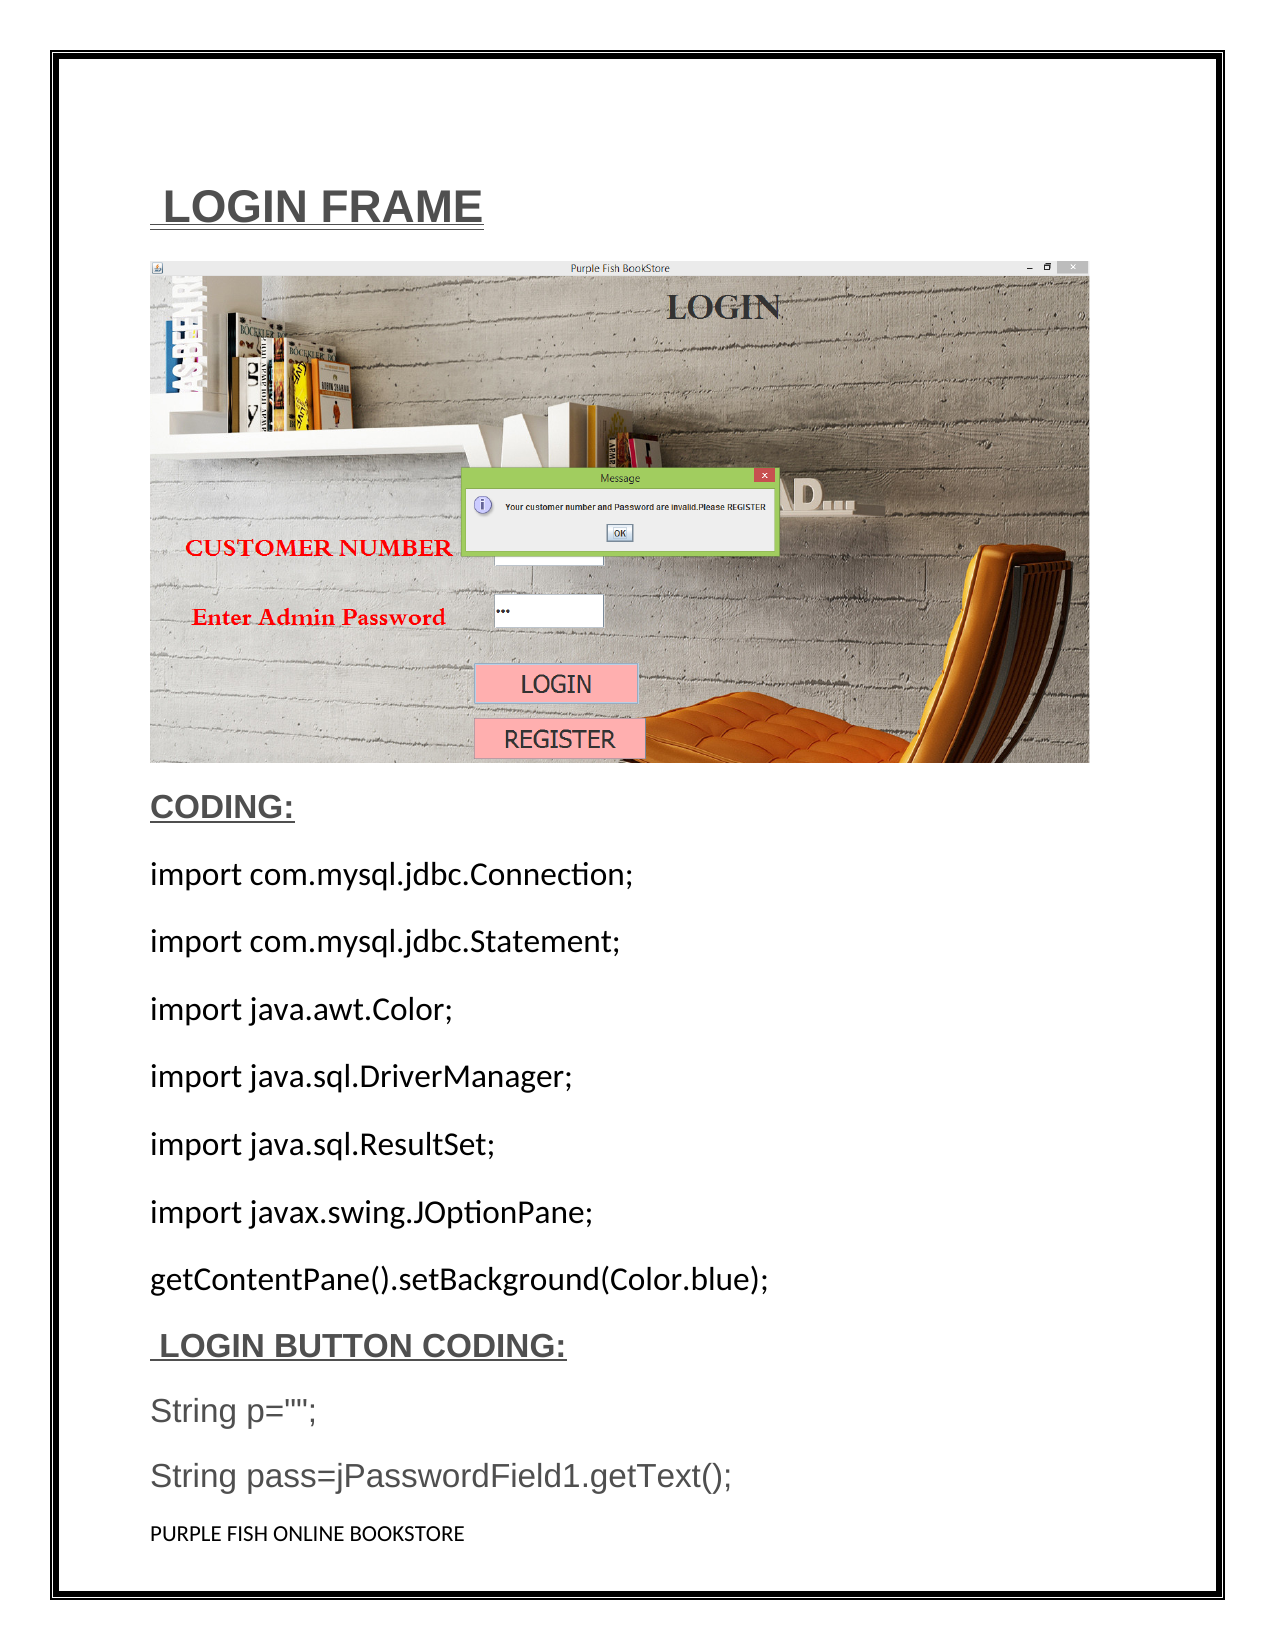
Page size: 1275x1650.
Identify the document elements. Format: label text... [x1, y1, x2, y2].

text import java.sql.ResultSet; [150, 1123, 1125, 1164]
picture [150, 261, 1090, 763]
text getContentPane().setBackground(Color.blue); [150, 1258, 1125, 1299]
text import java.sql.DriverManager; [150, 1055, 1125, 1096]
text import javax.swing.JOptionPane; [150, 1191, 1125, 1231]
text CODING: [150, 788, 1125, 826]
text import com.mysql.jdbc.Connection; [150, 853, 1125, 893]
text import java.awt.Color; [150, 988, 1125, 1028]
text LOGIN FRAME [150, 179, 1125, 232]
text import com.mysql.jdbc.Statement; [150, 920, 1125, 961]
text String pass=jPasswordField1.getText(); [150, 1456, 1125, 1494]
text LOGIN BUTTON CODING: [150, 1326, 1125, 1364]
text String p=""; [150, 1391, 1125, 1429]
